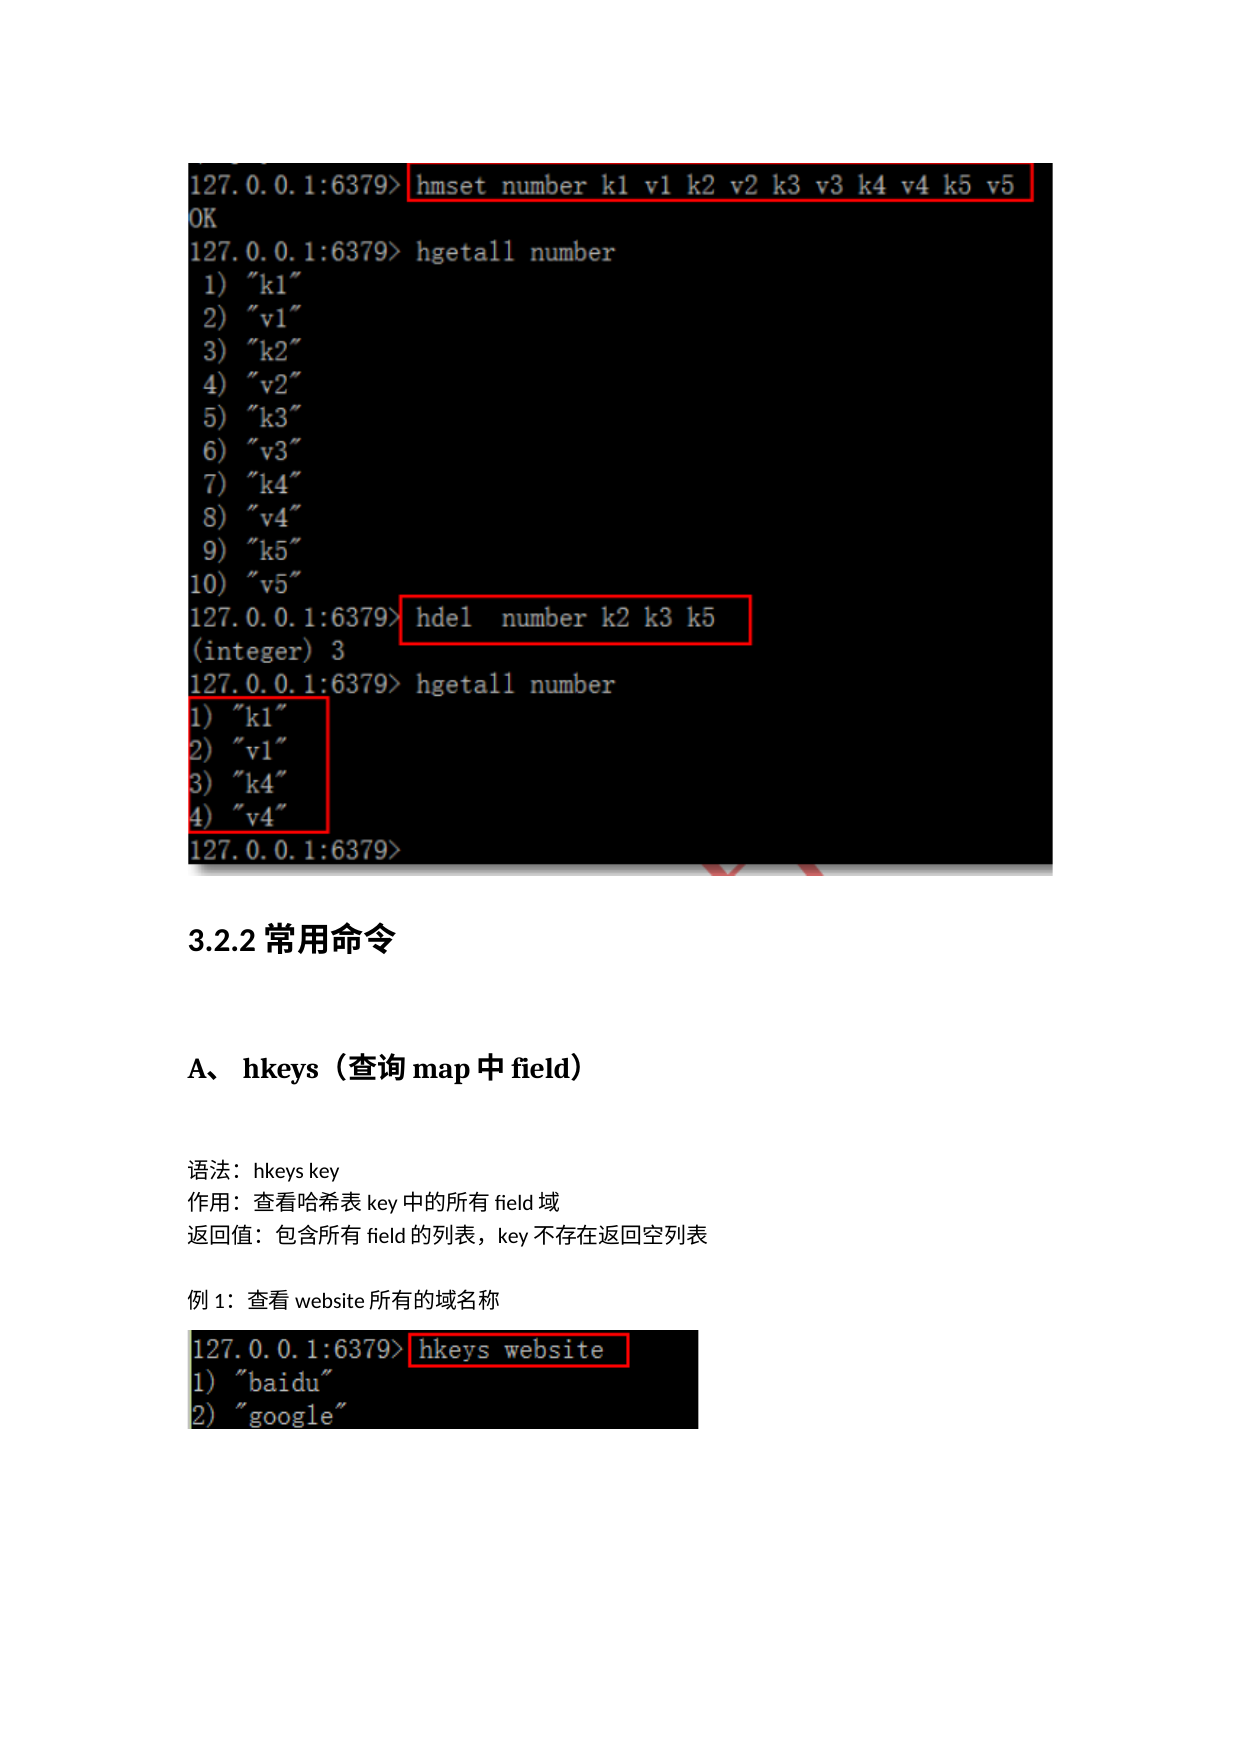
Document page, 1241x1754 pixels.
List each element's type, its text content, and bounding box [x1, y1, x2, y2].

subtitle 3.2.2 常用命令 [187, 904, 1053, 969]
picture [187, 163, 1053, 876]
text 返回值：包含所有field的列表，key不存在返回空列表 [187, 1217, 1053, 1250]
text 例1：查看website所有的域名称 [187, 1282, 1053, 1315]
text 语法：hkeys key [187, 1152, 1053, 1185]
text 作用：查看哈希表key 中的所有field域 [187, 1185, 1053, 1217]
subtitle A、 hkeys（查询map中field） [187, 1033, 1053, 1098]
